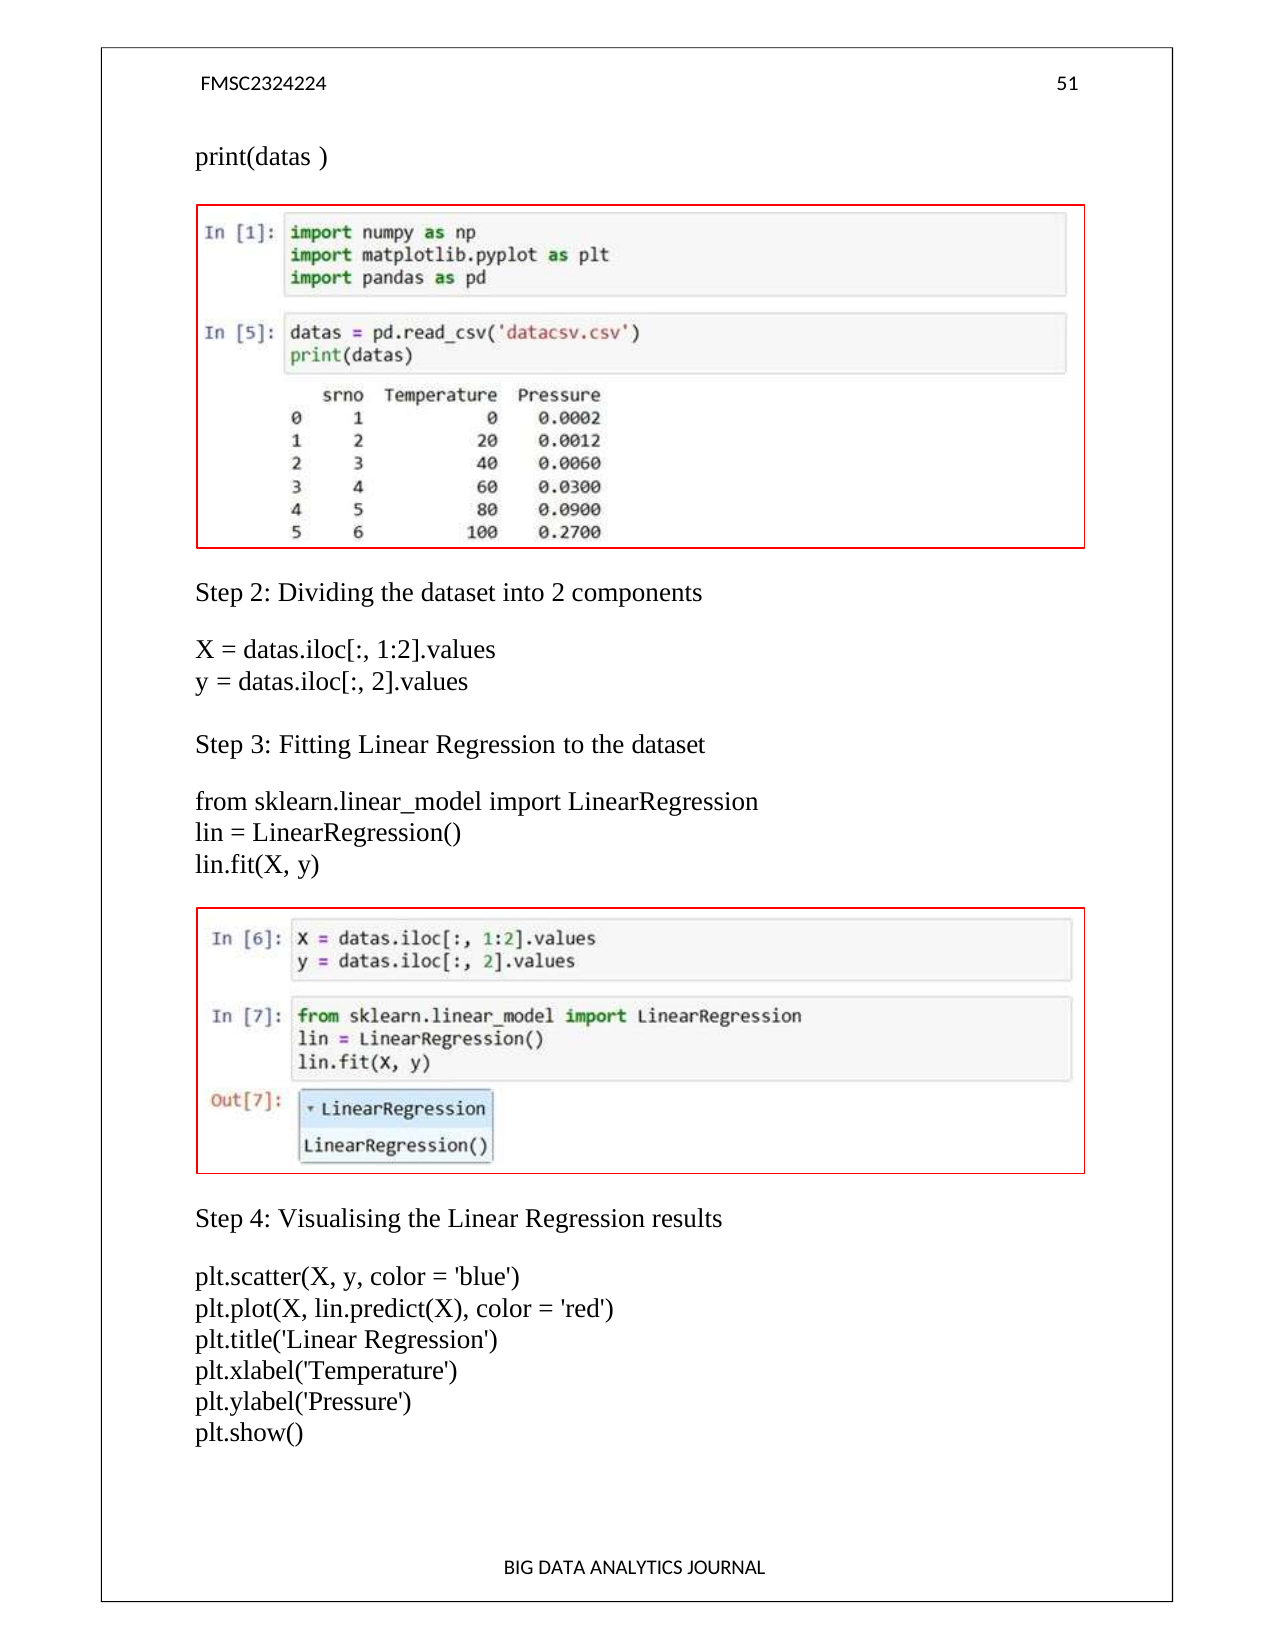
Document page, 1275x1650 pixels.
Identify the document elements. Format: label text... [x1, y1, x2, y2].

text Step 3: Fitting Linear Regression to the dataset [195, 728, 1125, 759]
text plt.show() [195, 1416, 1125, 1448]
picture [204, 212, 1068, 542]
text plt.plot(X, lin.predict(X), color = 'red') plt.title('Linear Regression') plt.xlabel('Temperature') plt.ylabel('Pressure') [195, 1292, 629, 1416]
text print(datas ) [195, 140, 1125, 171]
picture [204, 915, 1076, 1166]
text y = datas.iloc[:, 2].values [195, 665, 1125, 696]
text lin.fit(X, y) [195, 848, 1125, 879]
text Step 4: Visualising the Linear Regression results plt.scatter(X, y, color = 'blue') [195, 933, 799, 1291]
text from sklearn.linear_model import LinearRegression lin = LinearRegression() [195, 785, 786, 848]
text Step 2: Dividing the dataset into 2 components X = datas.iloc[:, 1:2].values [195, 229, 720, 664]
